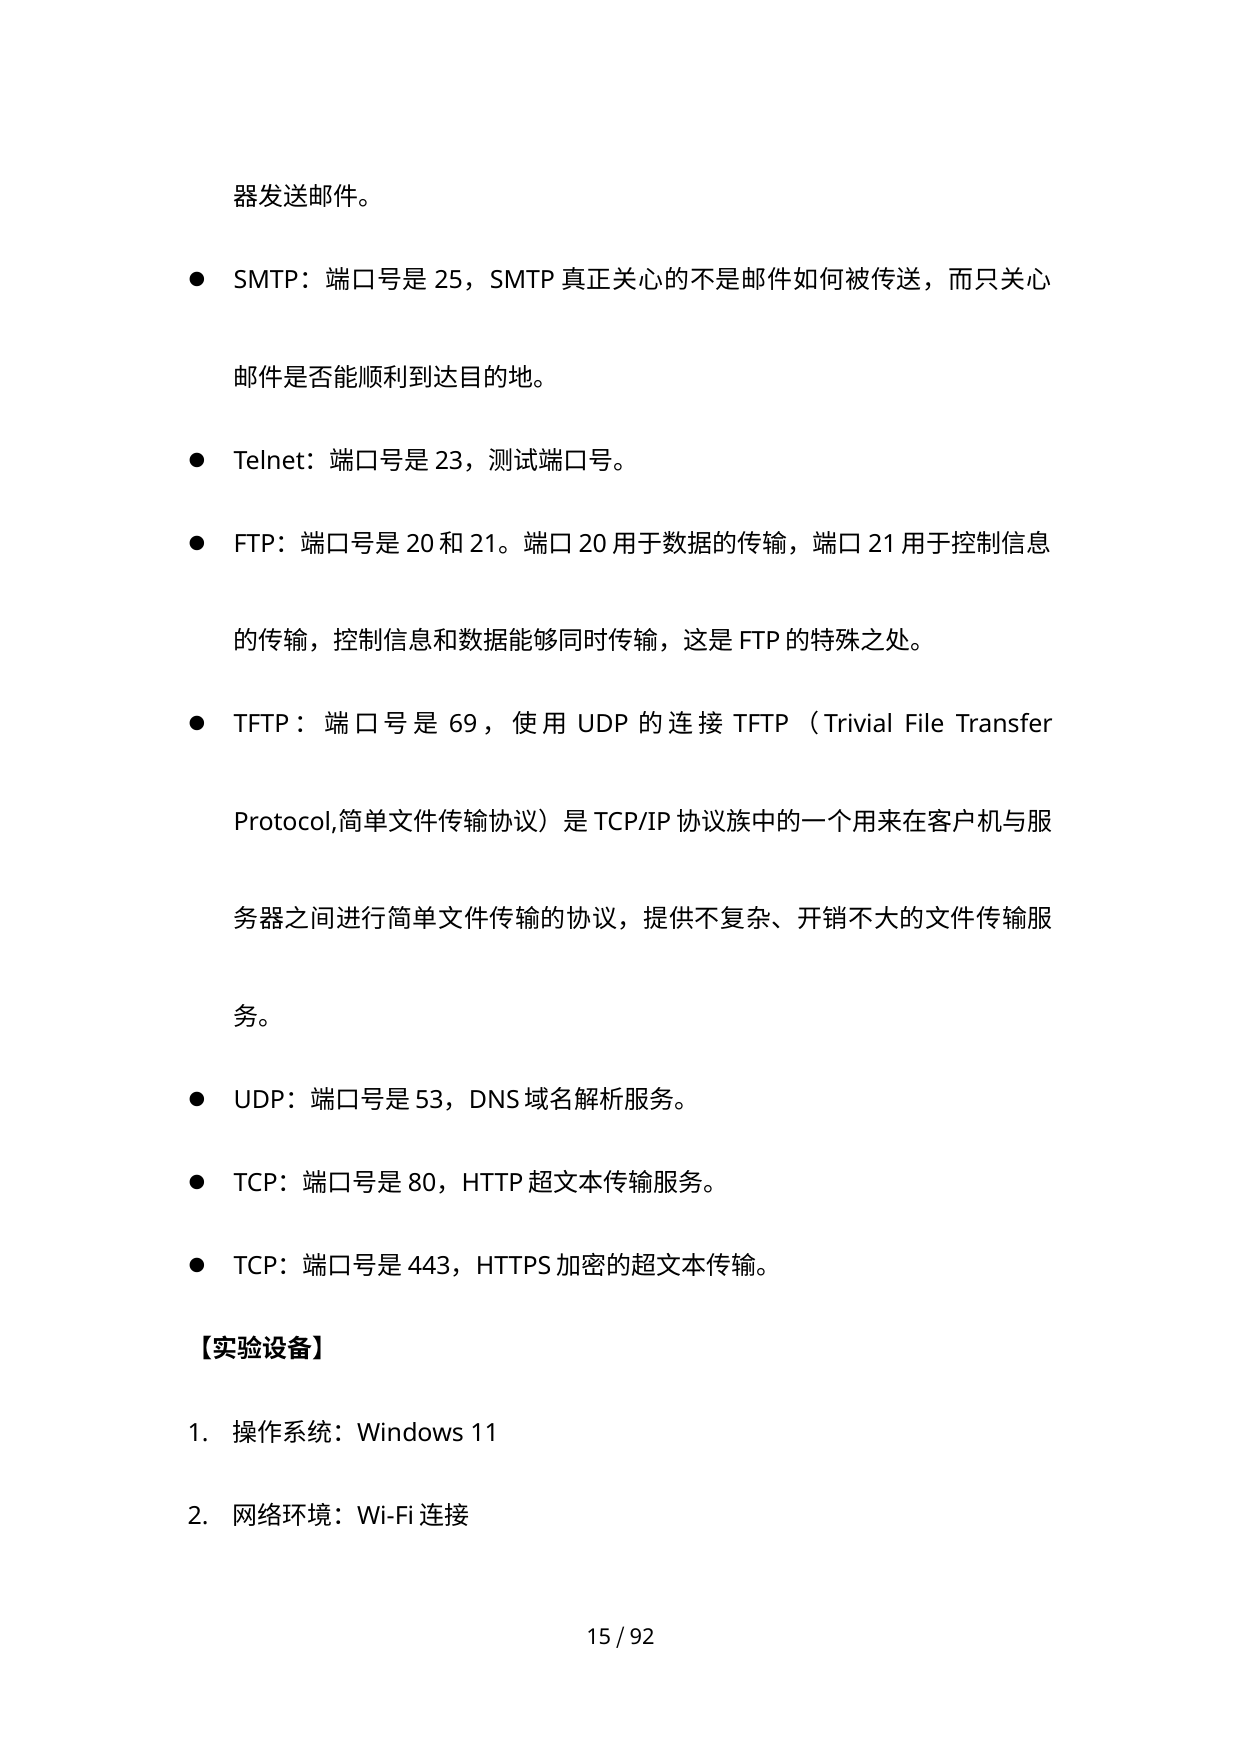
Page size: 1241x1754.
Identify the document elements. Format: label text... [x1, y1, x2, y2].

list SMTP：端口号是25，SMTP真正关心的不是邮件如何被传送，而只关心邮件是否能顺利到达目的地。 [187, 245, 1053, 408]
list 网络环境：Wi-Fi连接 [187, 1481, 1053, 1546]
list TCP：端口号是80，HTTP超文本传输服务。 [187, 1148, 1053, 1213]
list TFTP：端口号是69，使用UDP的连接TFTP（Trivial File Transfer Protocol,简单文件传输协议）是TCP/IP协议族中的一个用来在客户机与服务器之间进行简单文件传输的协议，提供不复杂、开销不大的文件传输服务。 [187, 689, 1053, 1047]
text 【实验设备】 [187, 1314, 1053, 1379]
list 操作系统：Windows 11 [187, 1398, 1053, 1463]
list Telnet：端口号是23，测试端口号。 [187, 426, 1053, 491]
list UDP：端口号是53，DNS域名解析服务。 [187, 1065, 1053, 1130]
list FTP：端口号是20和21。端口20用于数据的传输，端口21用于控制信息的传输，控制信息和数据能够同时传输，这是FTP的特殊之处。 [187, 509, 1053, 671]
list TCP：端口号是443，HTTPS加密的超文本传输。 [187, 1231, 1053, 1296]
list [187, 162, 1053, 227]
